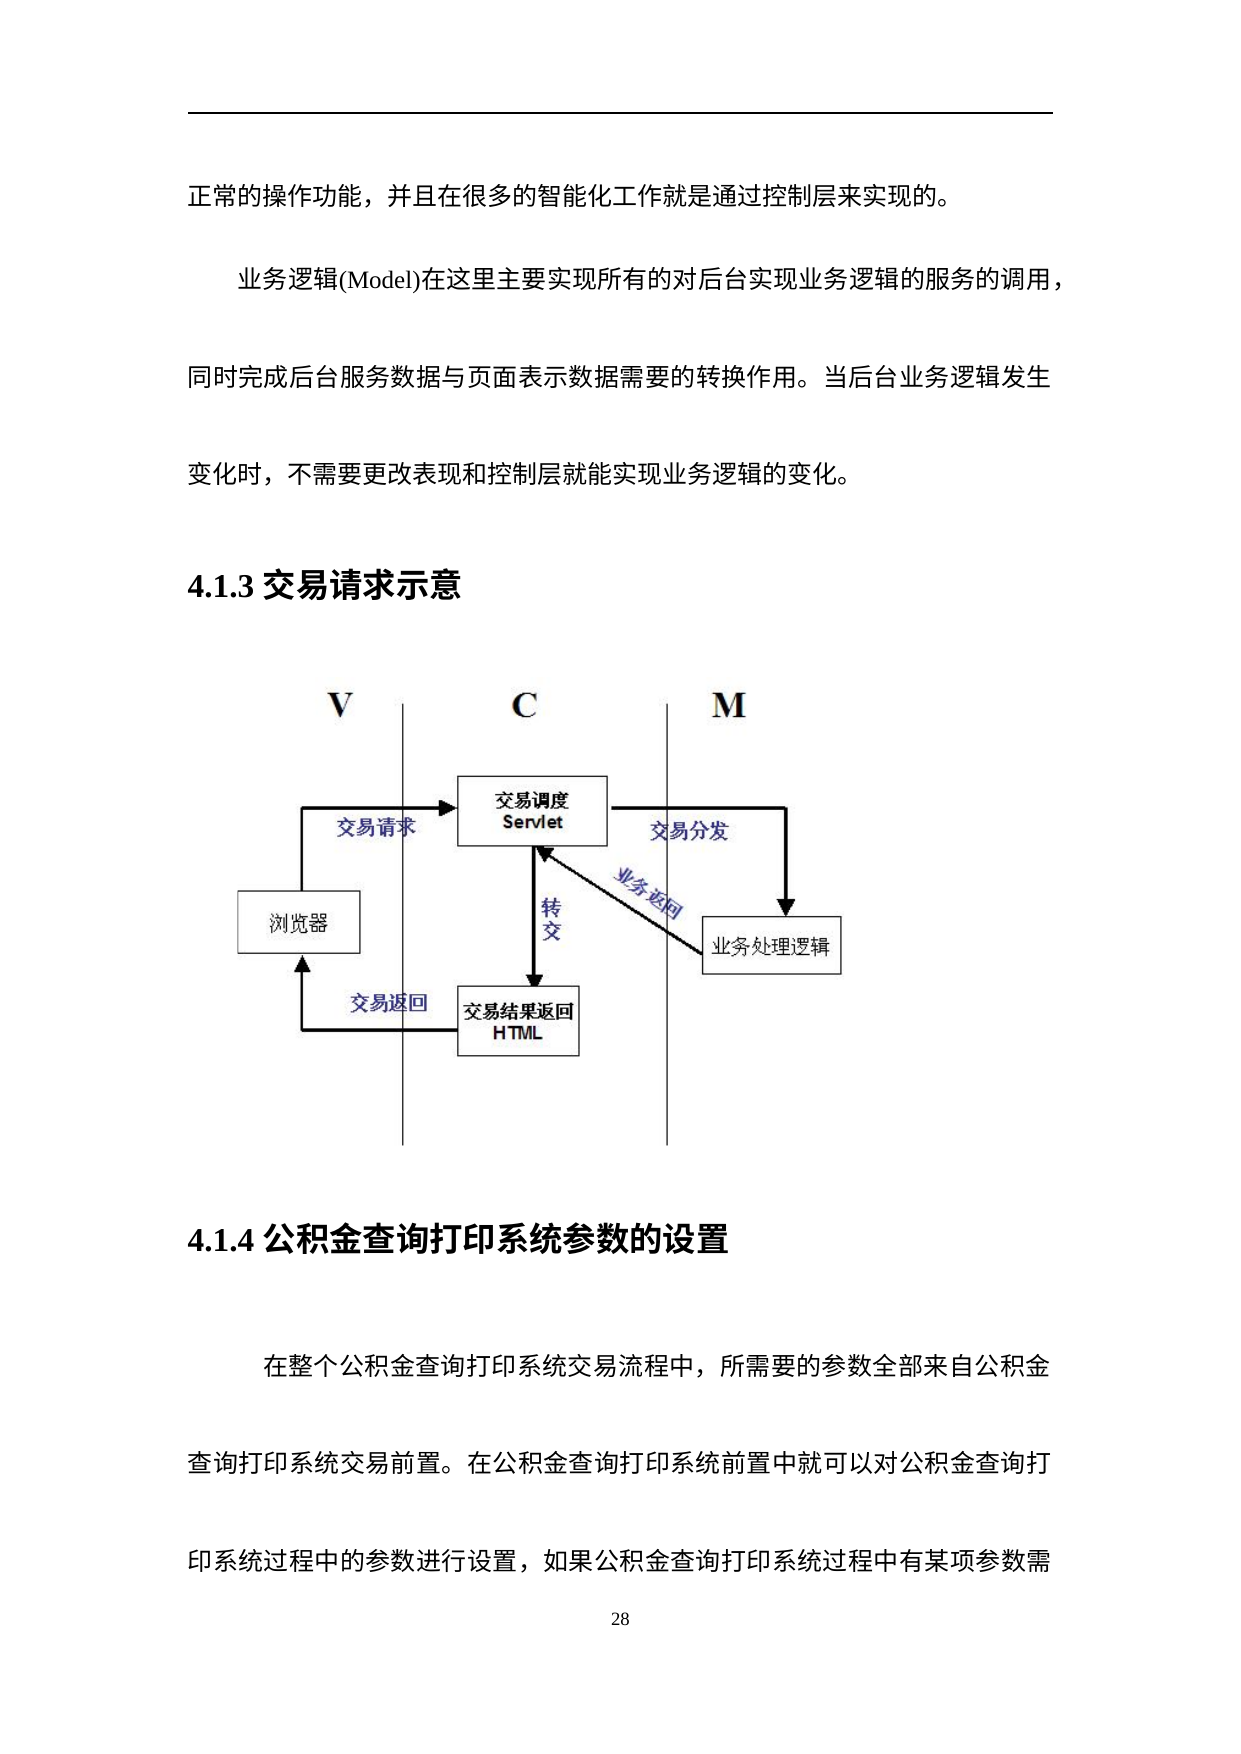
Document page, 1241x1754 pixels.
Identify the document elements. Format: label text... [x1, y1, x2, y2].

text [187, 162, 1053, 227]
subtitle 4.1.4 公积金查询打印系统参数的设置 [187, 1205, 1053, 1270]
picture [237, 677, 871, 1148]
subtitle 4.1.3 交易请求示意 [187, 550, 1053, 615]
text 业务逻辑(Model)在这里主要实现所有的对后台实现业务逻辑的服务的调用，同时完成后台服务数据与页面表示数据需要的转换作用。当后台业务逻辑发生变化时，不需要更改表现和控制层就能实现业务逻辑的变化。 [187, 245, 1053, 505]
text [187, 1332, 1053, 1592]
